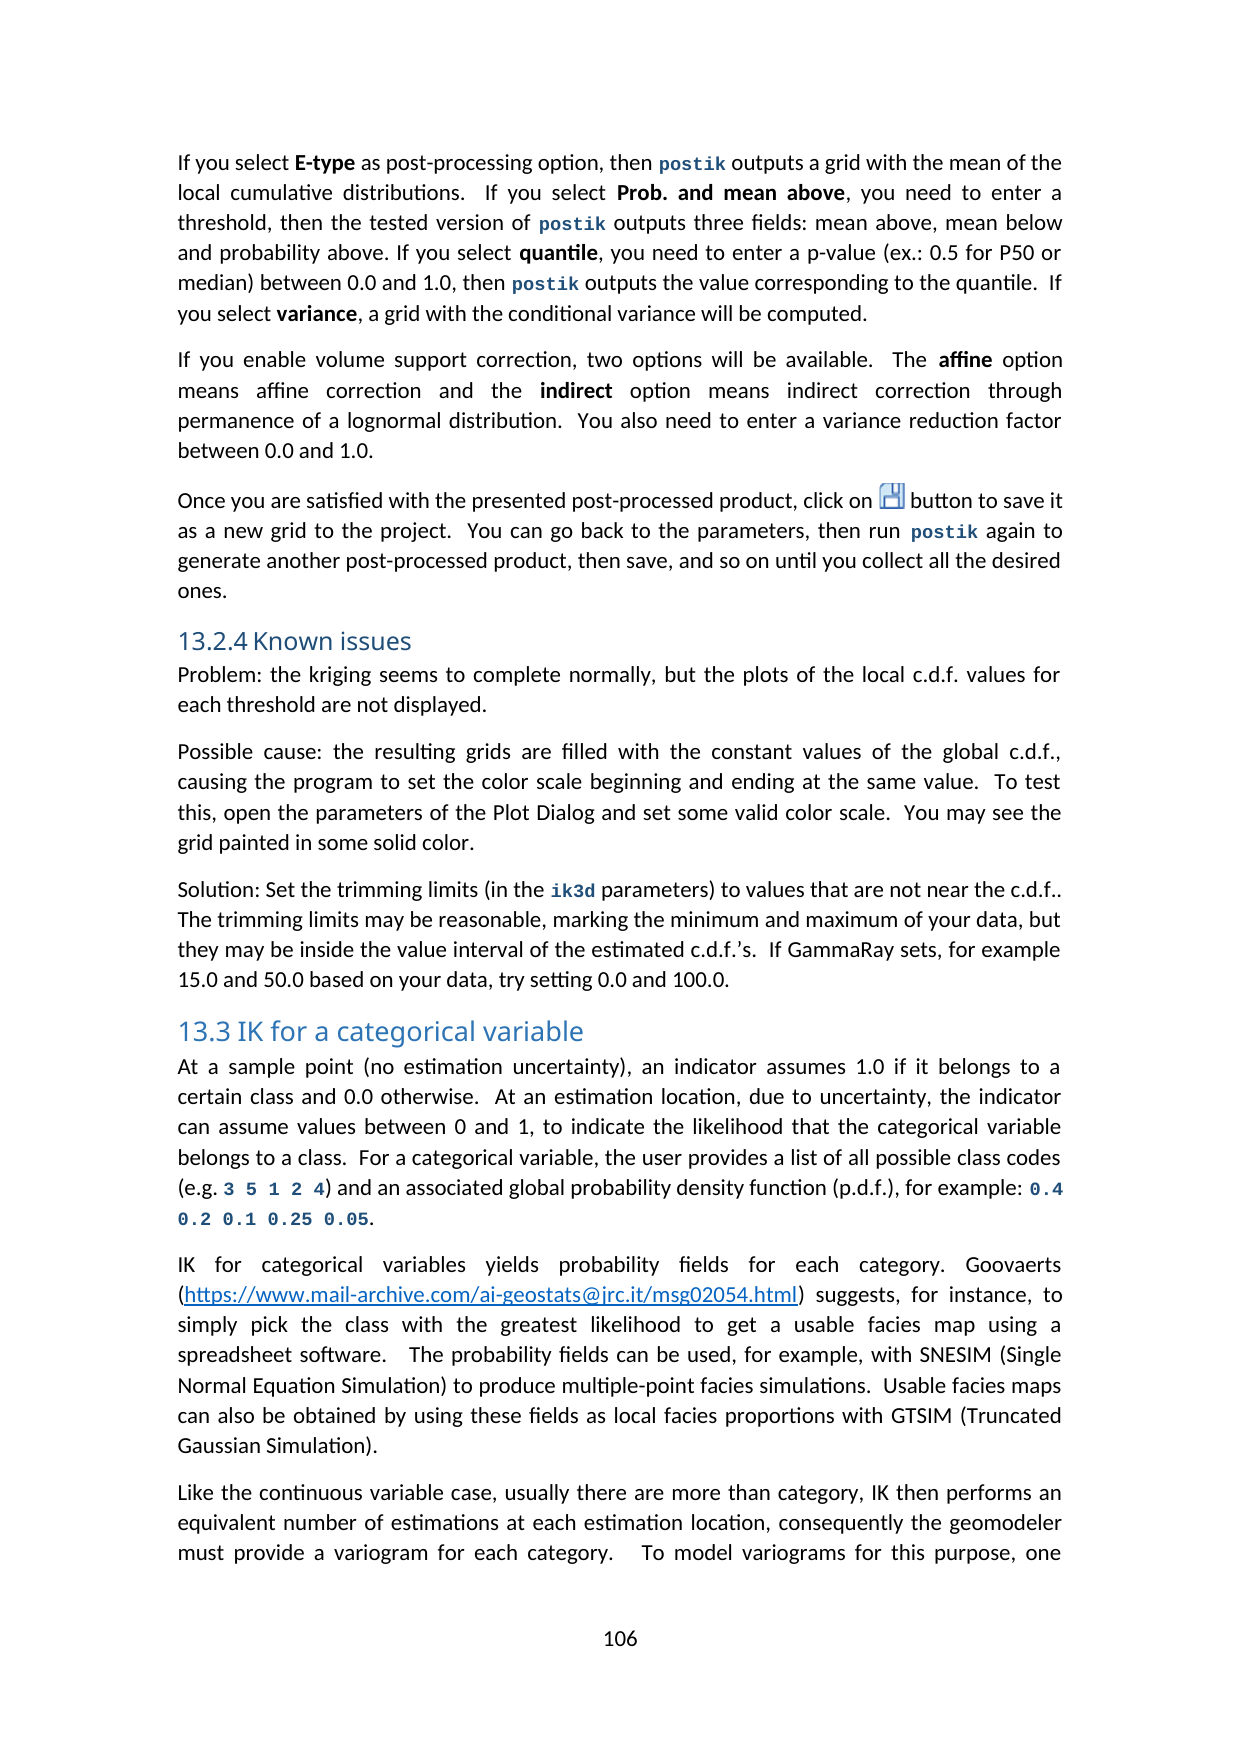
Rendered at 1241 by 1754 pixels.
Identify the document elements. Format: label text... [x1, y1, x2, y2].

text Once you are satisfied with the presented post-processed product, click on button to save it as a new grid to the project. You can go back to the parameters, then run postik again to generate another post-processed product, then save, and so on until you collect all the desired ones. [177, 483, 1063, 604]
subtitle Known issues [177, 623, 1063, 657]
text Solution: Set the trimming limits (in the ik3d parameters) to values that are not near the c.d.f.. The trimming limits may be reasonable, marking the minimum and maximum of your data, but they may be inside the value interval of the estimated c.d.f.’s. If GammaRay sets, for example 15.0 and 50.0 based on your data, try setting 0.0 and 100.0. [177, 875, 1063, 993]
picture [879, 483, 905, 509]
text At a sample point (no estimation uncertainty), an indicator assumes 1.0 if it belongs to a certain class and 0.0 otherwise. At an estimation location, due to uncertainty, the indicator can assume values between 0 and 1, to indicate the likelihood that the categorical variable belongs to a class. For a categorical variable, the user provides a list of all possible class codes (e.g. 3 5 1 2 4) and an associated global probability density function (p.d.f.), for example: 0.4 0.2 0.1 0.25 0.05. [177, 1052, 1063, 1231]
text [177, 1478, 1063, 1567]
text If you enable volume support correction, two options will be available. The affine option means affine correction and the indirect option means indirect correction through permanence of a lognormal distribution. You also need to enter a variance reduction factor between 0.0 and 1.0. [177, 346, 1063, 464]
text Problem: the kriging seems to complete normally, but the plots of the local c.d.f. values for each threshold are not displayed. [177, 660, 1063, 718]
subtitle IK for a categorical variable [177, 1012, 1063, 1049]
text If you select E-type as post-processing option, then postik outputs a grid with the mean of the local cumulative distributions. If you select Prob. and mean above, you need to enter a threshold, then the tested version of postik outputs three fields: mean above, mean below and probability above. If you select quantile, you need to enter a p-value (ex.: 0.5 for P50 or median) between 0.0 and 1.0, then postik outputs the value corresponding to the quantile. If you select variance, a grid with the conditional variance will be computed. [177, 148, 1063, 327]
text IK for categorical variables yields probability fields for each category. Goovaerts (https://www.mail-archive.com/ai-geostats@jrc.it/msg02054.html) suggests, for instance, to simply pick the class with the greatest likelihood to get a usable facies map using a spreadsheet software. The probability fields can be used, for example, with SNESIM (Single Normal Equation Simulation) to produce multiple-point facies simulations. Usable facies maps can also be obtained by using these fields as local facies proportions with GTSIM (Truncated Gaussian Simulation). [177, 1250, 1063, 1459]
text Possible cause: the resulting grids are filled with the constant values of the global c.d.f., causing the program to set the color scale beginning and ending at the same value. To test this, open the parameters of the Plot Dialog and set some valid color scale. You may see the grid painted in some solid color. [177, 737, 1063, 856]
